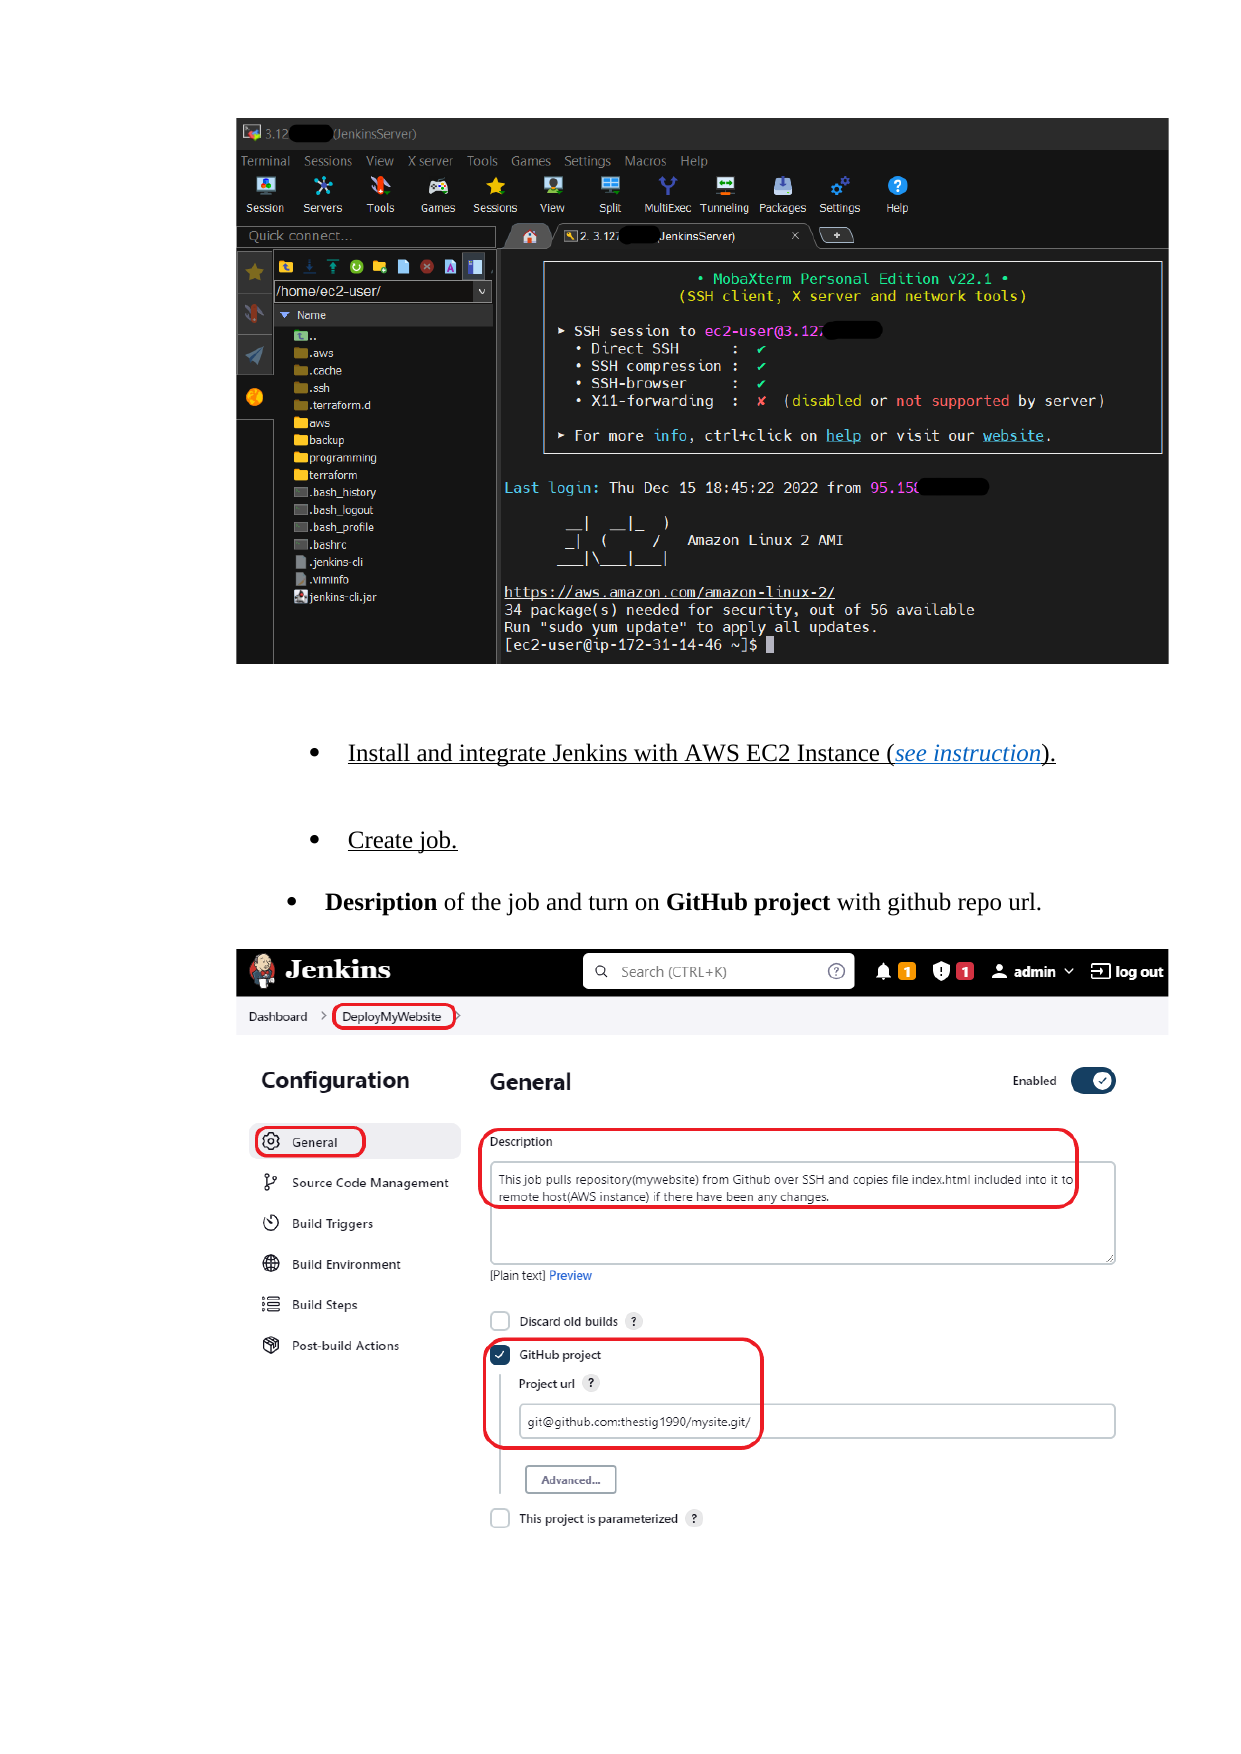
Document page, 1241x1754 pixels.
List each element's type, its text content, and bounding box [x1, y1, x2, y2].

list Desription of the job and turn on GitHub project with github repo url. [287, 887, 1152, 916]
picture [236, 118, 1169, 664]
list Install and integrate Jenkins with AWS EC2 Instance (see instruction). [310, 738, 1152, 767]
picture [236, 949, 1169, 1536]
list Create job. [310, 825, 1152, 854]
